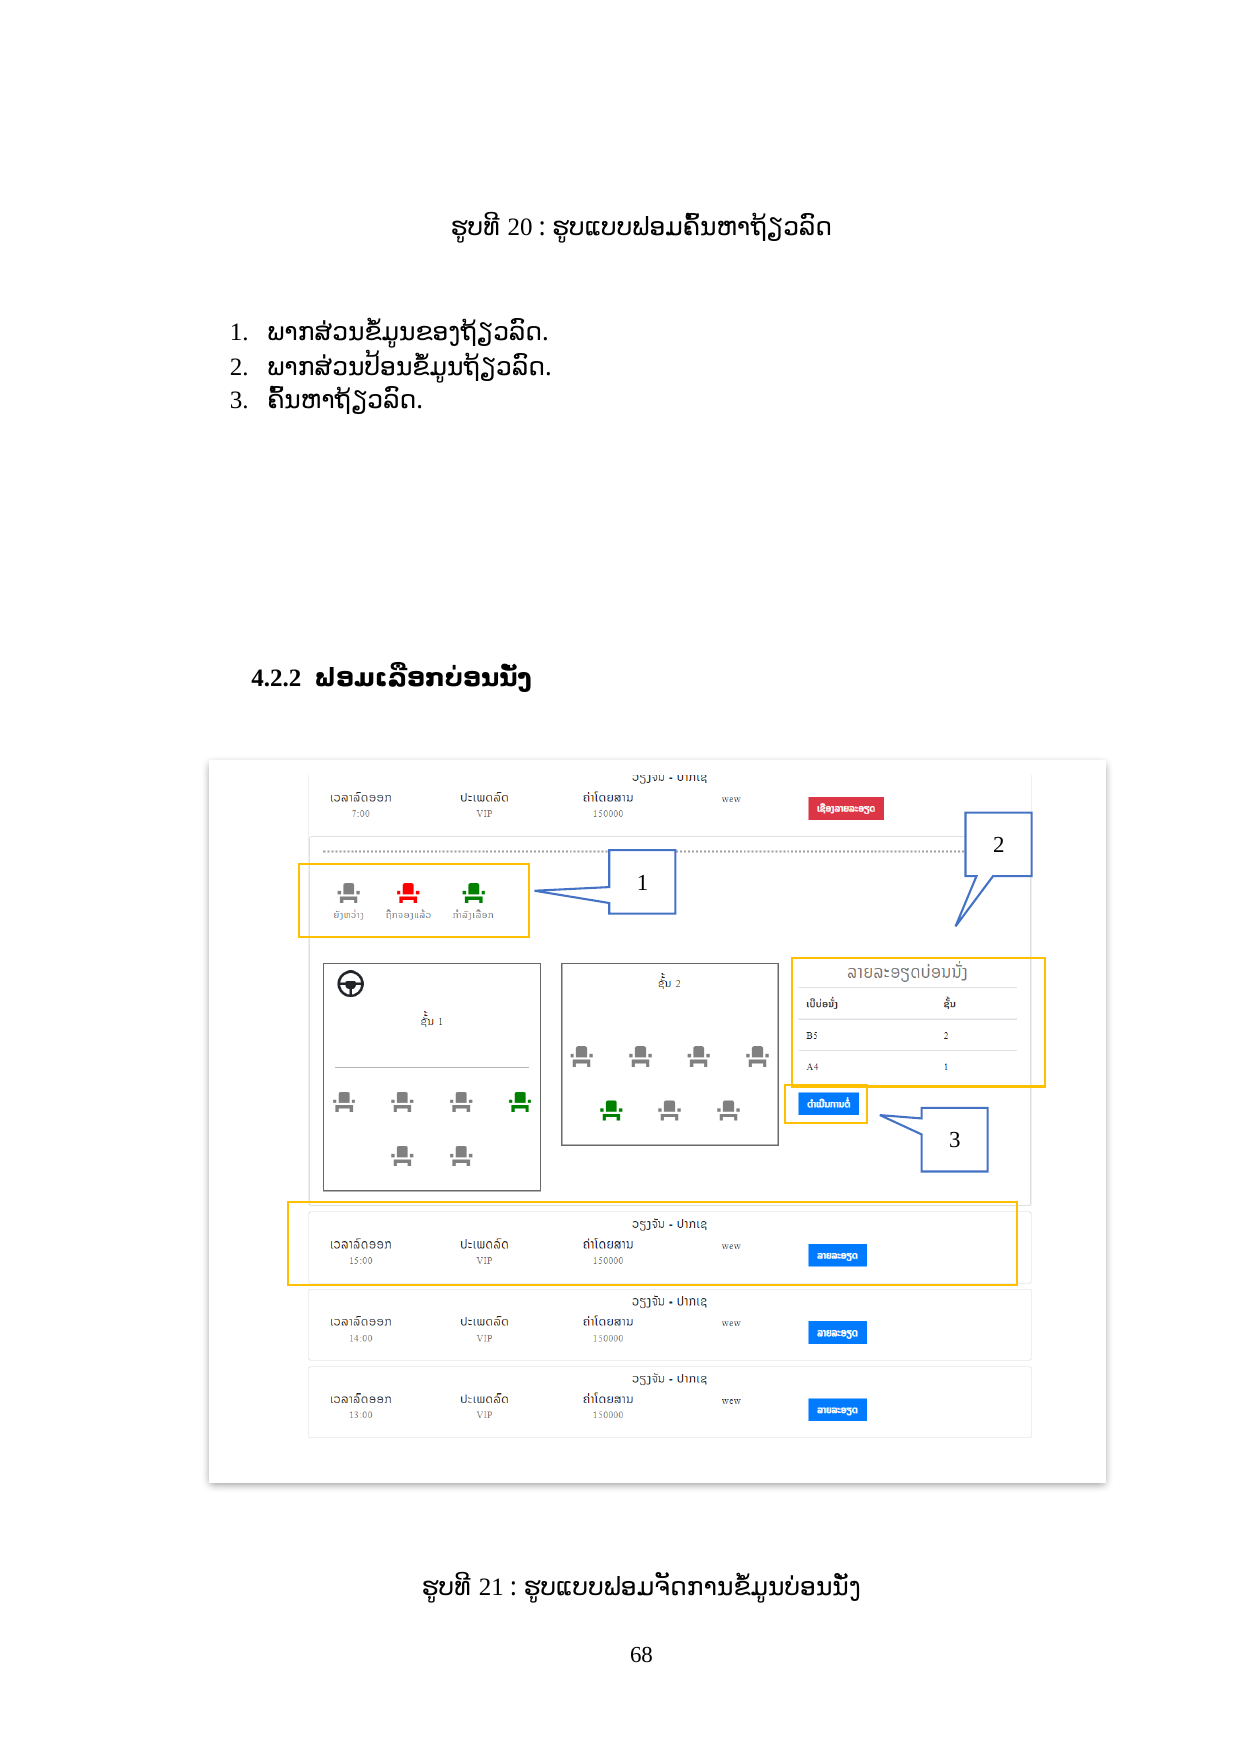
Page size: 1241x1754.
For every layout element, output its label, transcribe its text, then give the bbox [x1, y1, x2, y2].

picture [224, 775, 1092, 1468]
list ພາກສ່ວນຂໍ້ມູນຂອງຖ້ຽວລົດ. [229, 314, 1090, 348]
text ຮູບທີ 21 : ຮູບແບບຟອມຈັດການຂໍ້ມູນບ່ອນນັ່ງ [192, 1568, 1090, 1602]
list ຄົ້ນຫາຖ້ຽວລົດ. [229, 382, 1090, 416]
list ພາກສ່ວນປ້ອນຂໍ້ມູນຖ້ຽວລົດ. [229, 348, 1090, 382]
subtitle 4.2.2 ຟອມເລືອກບ່ອນນັ່ງ [251, 663, 1090, 692]
text ຮູບທີ 20 : ຮູບແບບຟອມຄົ້ນຫາຖ້ຽວລົດ [192, 208, 1090, 242]
